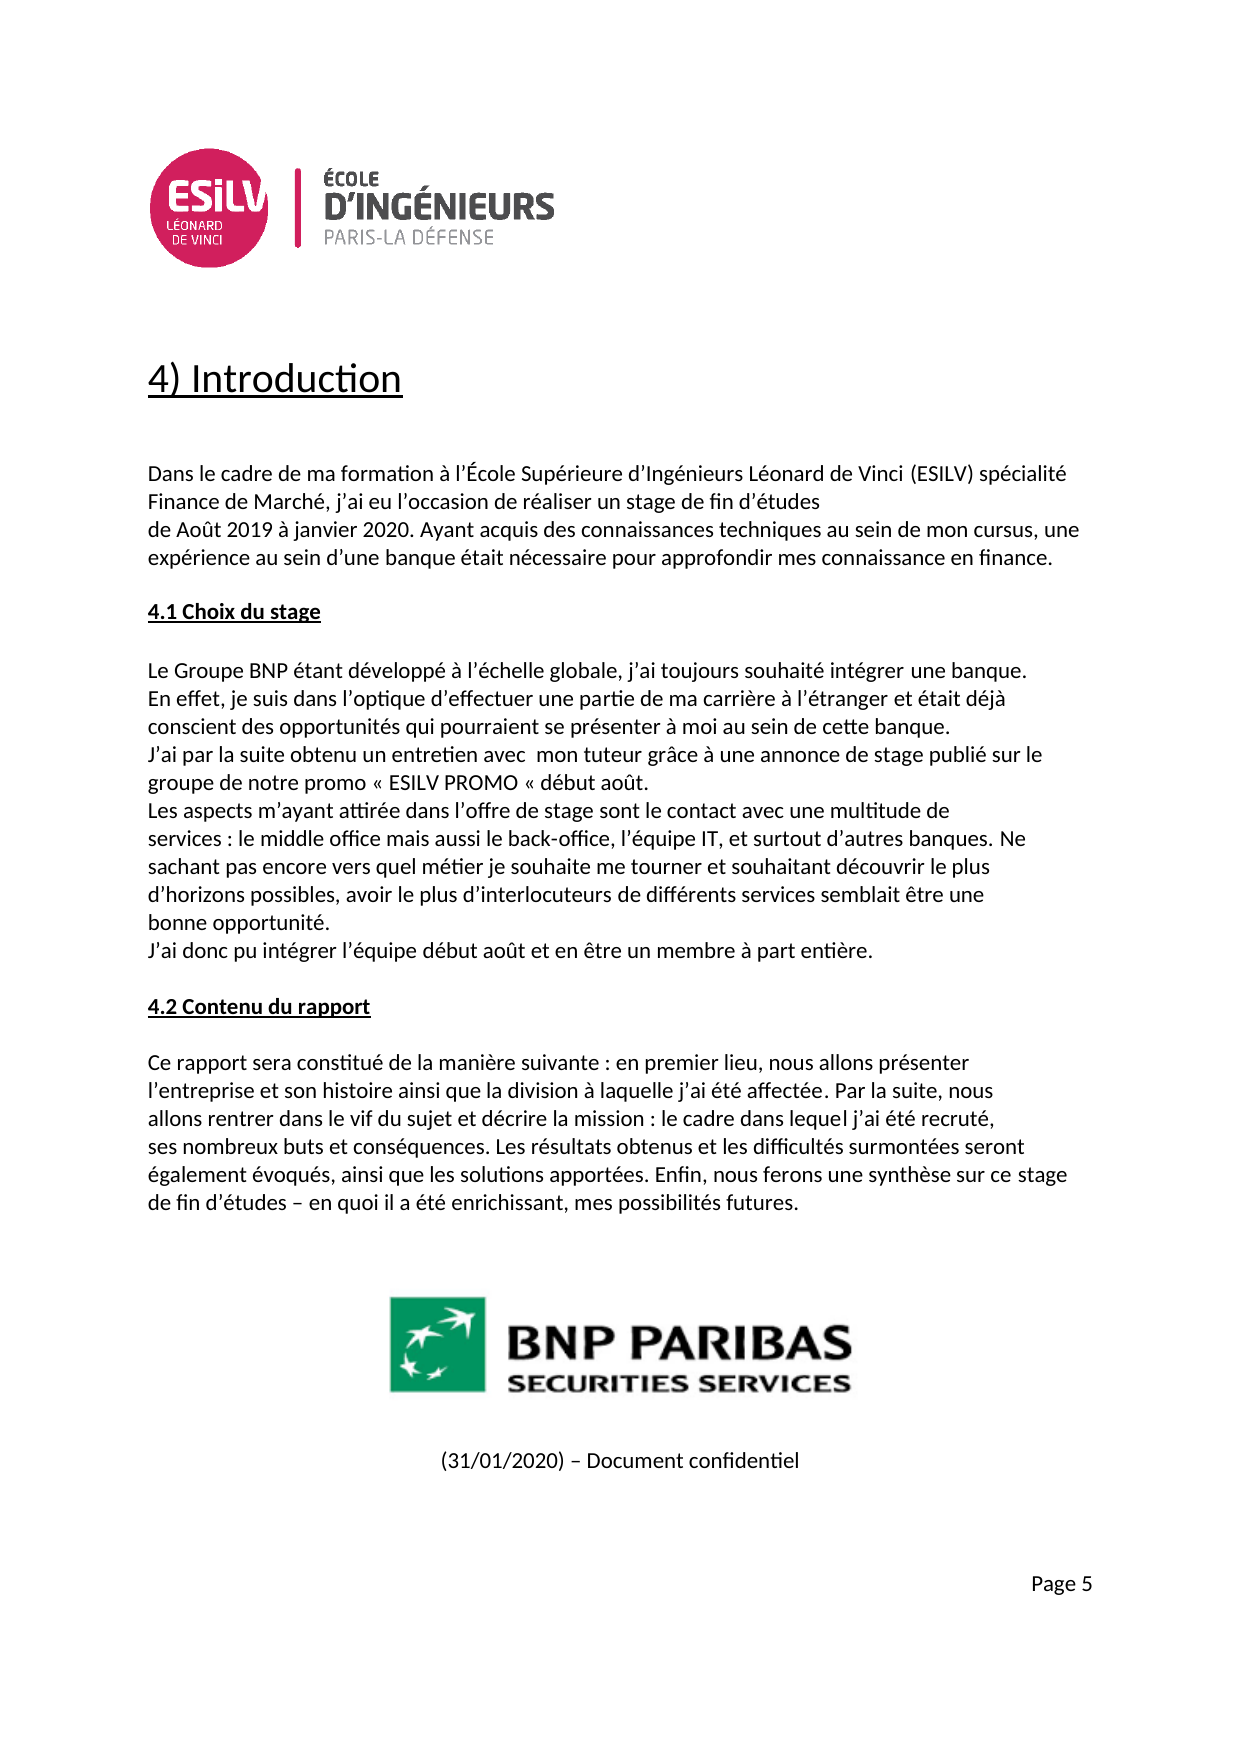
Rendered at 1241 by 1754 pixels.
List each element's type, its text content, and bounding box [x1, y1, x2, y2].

text Le Groupe BNP étant développé à l’échelle globale, j’ai toujours souhaité intégrer une banque. [148, 656, 1093, 684]
text Ce rapport sera constitué de la manière suivante : en premier lieu, nous allons présenter [148, 1048, 1093, 1076]
text Page 5 [148, 1569, 1093, 1597]
text J’ai donc pu intégrer l’équipe début août et en être un membre à part entière. [148, 936, 1093, 964]
text services : le middle office mais aussi le back-office, l’équipe IT, et surtout d’autres banques. Ne [148, 824, 1093, 852]
text allons rentrer dans le vif du sujet et décrire la mission : le cadre dans lequel j’ai été recruté, [148, 1104, 1093, 1132]
text En effet, je suis dans l’optique d’effectuer une partie de ma carrière à l’étranger et était déjà conscient des opportunités qui pourraient se présenter à moi au sein de cette banque. [148, 684, 1093, 740]
text 4) Introduction [148, 352, 1093, 403]
picture [316, 1244, 924, 1446]
text (31/01/2020) – Document confidentiel [148, 1446, 1093, 1474]
text Dans le cadre de ma formation à l’École Supérieure d’Ingénieurs Léonard de Vinci (ESILV) spécialité Finance de Marché, j’ai eu l’occasion de réaliser un stage de fin d’études [148, 459, 1093, 515]
text sachant pas encore vers quel métier je souhaite me tourner et souhaitant découvrir le plus [148, 852, 1093, 880]
text 4.1 Choix du stage [148, 597, 1093, 625]
text 4.2 Contenu du rapport [148, 992, 1093, 1020]
text d’horizons possibles, avoir le plus d’interlocuteurs de différents services semblait être une [148, 880, 1093, 908]
text Les aspects m’ayant attirée dans l’offre de stage sont le contact avec une multitude de [148, 796, 1093, 824]
text bonne opportunité. [148, 908, 1093, 936]
picture [147, 147, 555, 268]
text de Août 2019 à janvier 2020. Ayant acquis des connaissances techniques au sein de mon cursus, une expérience au sein d’une banque était nécessaire pour approfondir mes connaissance en finance. [148, 515, 1093, 571]
text ses nombreux buts et conséquences. Les résultats obtenus et les difficultés surmontées seront également évoqués, ainsi que les solutions apportées. Enfin, nous ferons une synthèse sur ce stage de fin d’études – en quoi il a été enrichissant, mes possibilités futures. [148, 1132, 1093, 1216]
text J’ai par la suite obtenu un entretien avec mon tuteur grâce à une annonce de stage publié sur le groupe de notre promo « ESILV PROMO « début août. [148, 740, 1093, 796]
text l’entreprise et son histoire ainsi que la division à laquelle j’ai été affectée. Par la suite, nous [148, 1076, 1093, 1104]
